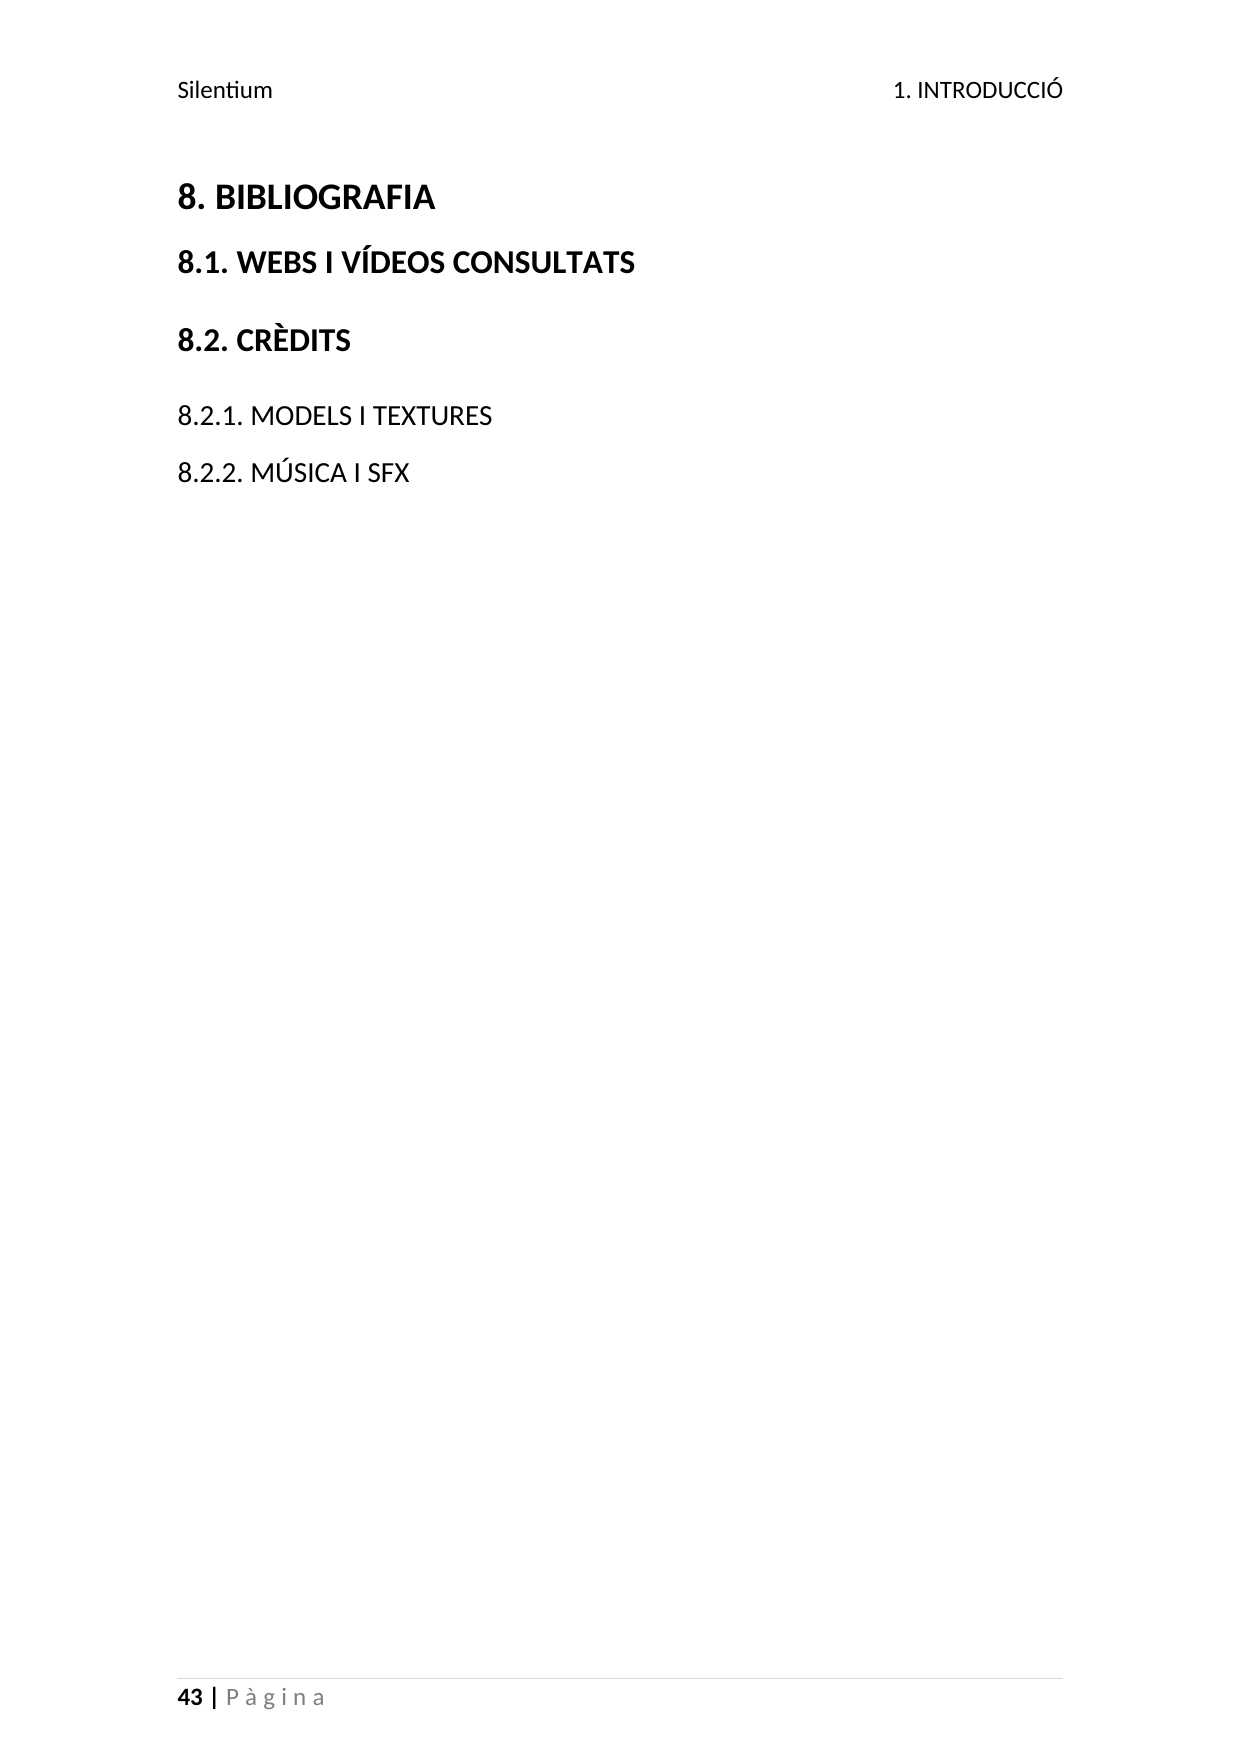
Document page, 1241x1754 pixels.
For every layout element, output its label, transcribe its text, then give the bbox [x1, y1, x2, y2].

subtitle 8. BIBLIOGRAFIA [177, 173, 1063, 218]
subtitle 8.2. CRÈDITS [177, 319, 1063, 360]
subtitle 8.2.2. MÚSICA I SFX [177, 454, 1063, 490]
subtitle 8.1. WEBS I VÍDEOS CONSULTATS [177, 241, 1063, 282]
subtitle 8.2.1. MODELS I TEXTURES [177, 397, 1063, 432]
